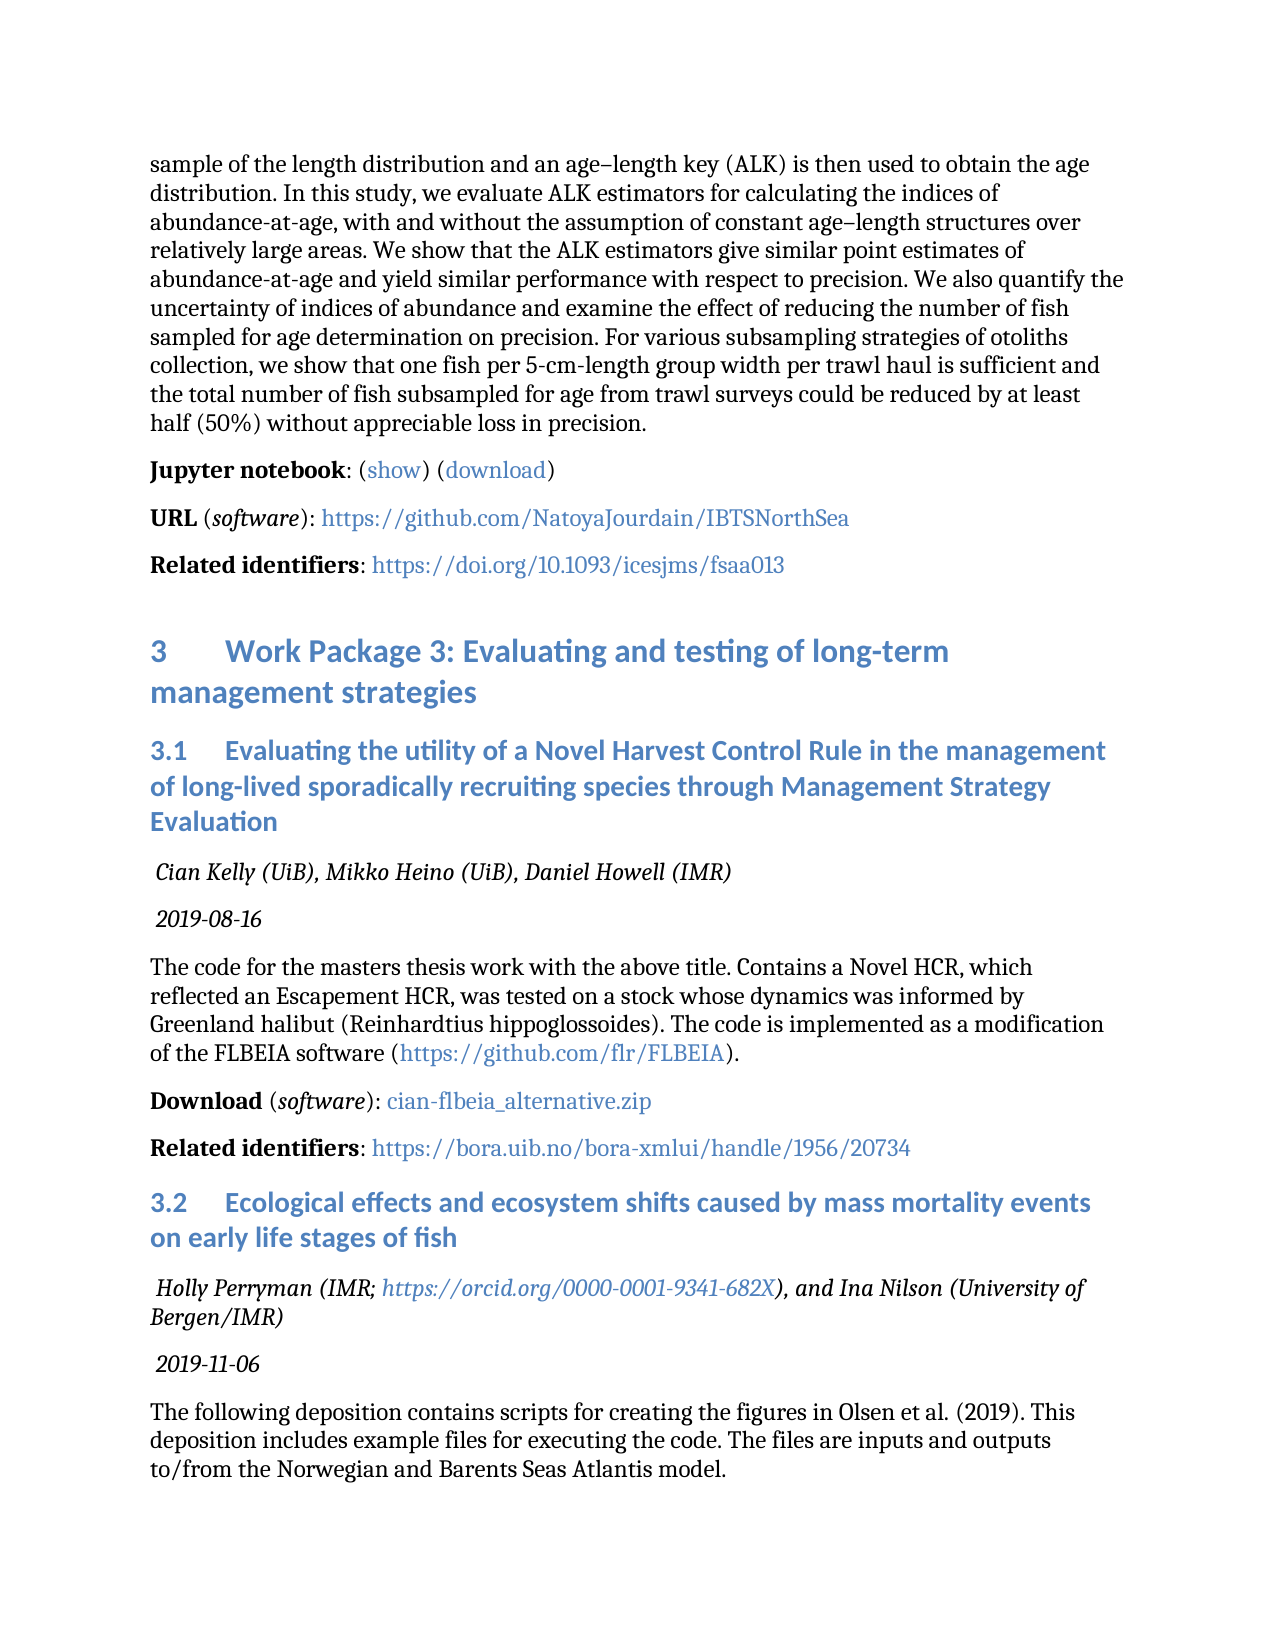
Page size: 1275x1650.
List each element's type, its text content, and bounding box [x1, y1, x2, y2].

text Jupyter notebook: (show) (download) [150, 456, 1125, 485]
text Cian Kelly (UiB), Mikko Heino (UiB), Daniel Howell (IMR) [150, 858, 1125, 887]
text Holly Perryman (IMR; https://orcid.org/0000-0001-9341-682X), and Ina Nilson (University of Bergen/IMR) [150, 1274, 1125, 1331]
text Related identifiers: https://doi.org/10.1093/icesjms/fsaa013 [150, 551, 1125, 580]
text The code for the masters thesis work with the above title. Contains a Novel HCR, which reflected an Escapement HCR, was tested on a stock whose dynamics was informed by Greenland halibut (Reinhardtius hippoglossoides). The code is implemented as a modification of the FLBEIA software (https://github.com/flr/FLBEIA). [150, 953, 1125, 1068]
subtitle 3.1 Evaluating the utility of a Novel Harvest Control Rule in the management of long-lived sporadically recruiting species through Management Strategy Evaluation [150, 732, 1125, 839]
text Related identifiers: https://bora.uib.no/bora-xmlui/handle/1956/20734 [150, 1134, 1125, 1163]
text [150, 150, 1125, 437]
text URL (software): https://github.com/NatoyaJourdain/IBTSNorthSea [150, 504, 1125, 532]
text 2019-08-16 [150, 905, 1125, 934]
subtitle 3 Work Package 3: Evaluating and testing of long-term management strategies [150, 630, 1125, 711]
text The following deposition contains scripts for creating the figures in Olsen et al. (2019). This deposition includes example files for executing the code. The files are inputs and outputs to/from the Norwegian and Barents Seas Atlantis model. [150, 1397, 1125, 1484]
subtitle 3.2 Ecological effects and ecosystem shifts caused by mass mortality events on early life stages of fish [150, 1184, 1125, 1255]
text Download (software): cian-flbeia_alternative.zip [150, 1087, 1125, 1115]
text 2019-11-06 [150, 1350, 1125, 1379]
